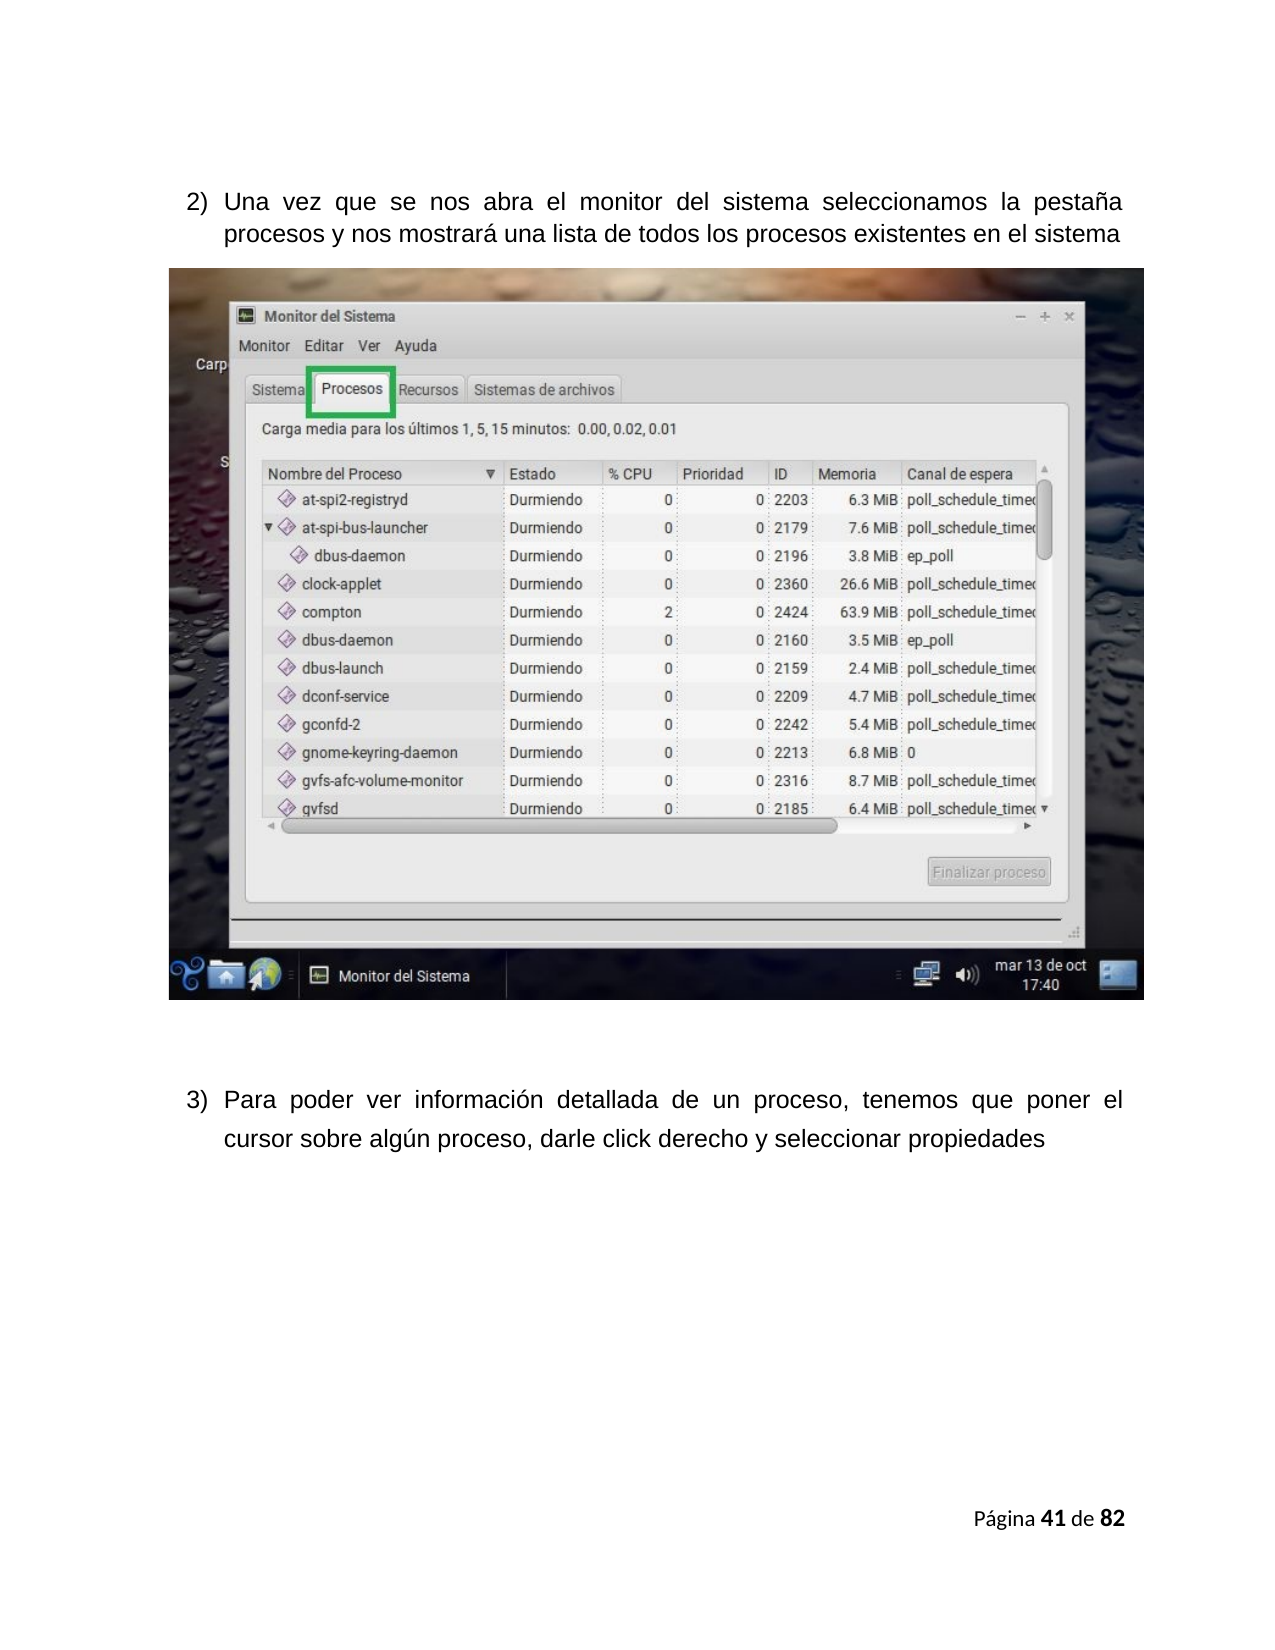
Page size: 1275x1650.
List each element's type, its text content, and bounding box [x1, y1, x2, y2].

picture [168, 268, 1144, 1000]
list Para​ poder ver información detallada de un proceso, tenemos que poner el cursor sobre algún proceso, darle click derecho y seleccionar propiedades [186, 1085, 1125, 1153]
list Una vez que se nos abra el monitor del sistema seleccionamos la pestaña procesos y nos mostrará una lista de todos los procesos existentes en el sistema [186, 187, 1125, 247]
